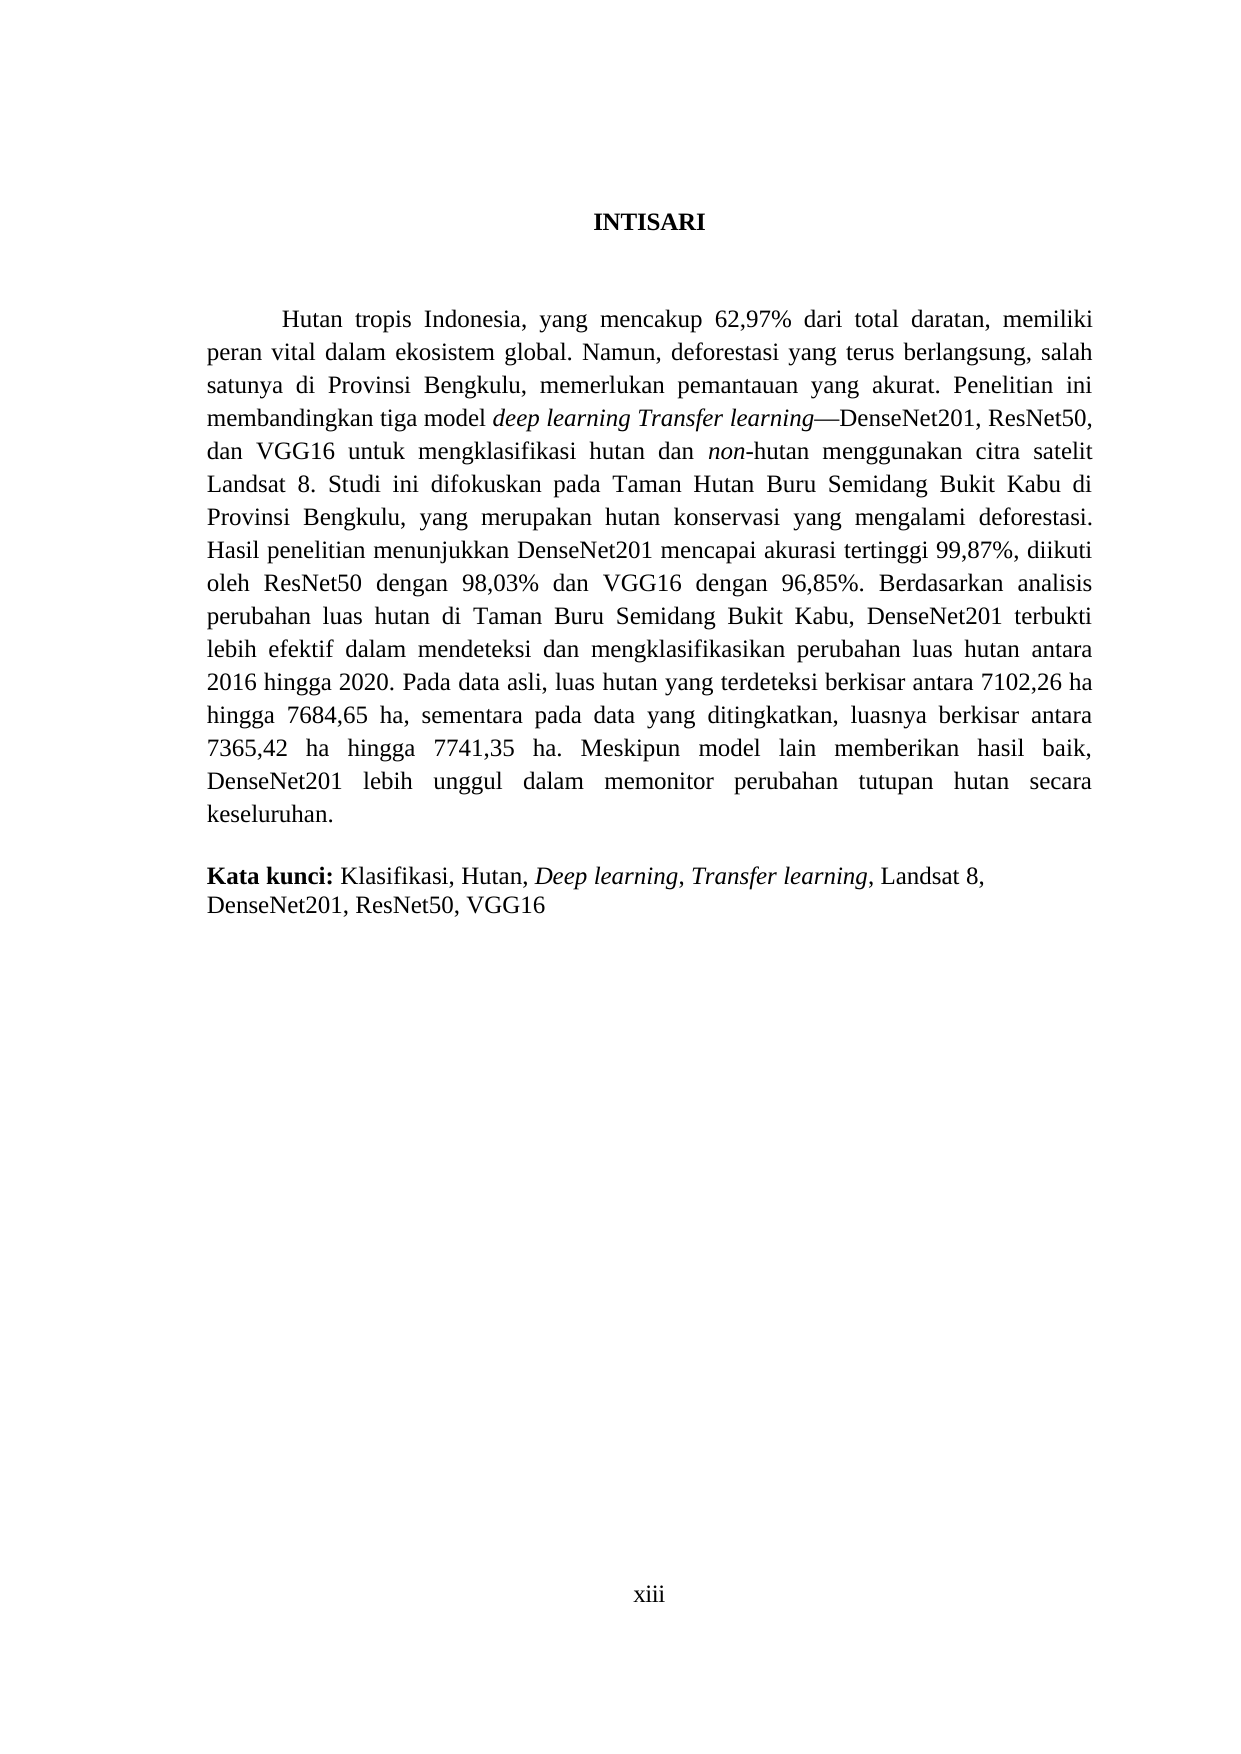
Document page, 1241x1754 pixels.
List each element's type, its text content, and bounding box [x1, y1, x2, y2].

subtitle INTISARI [177, 207, 1122, 235]
text Hutan tropis Indonesia, yang mencakup 62,97% dari total daratan, memiliki peran vital dalam ekosistem global. Namun, deforestasi yang terus berlangsung, salah satunya di Provinsi Bengkulu, memerlukan pemantauan yang akurat. Penelitian ini membandingkan tiga model deep learning Transfer learning—DenseNet201, ResNet50, dan VGG16 untuk mengklasifikasi hutan dan non-hutan menggunakan citra satelit Landsat 8. Studi ini difokuskan pada Taman Hutan Buru Semidang Bukit Kabu di Provinsi Bengkulu, yang merupakan hutan konservasi yang mengalami deforestasi. Hasil penelitian menunjukkan DenseNet201 mencapai akurasi tertinggi 99,87%, diikuti oleh ResNet50 dengan 98,03% dan VGG16 dengan 96,85%. Berdasarkan analisis perubahan luas hutan di Taman Buru Semidang Bukit Kabu, DenseNet201 terbukti lebih efektif dalam mendeteksi dan mengklasifikasikan perubahan luas hutan antara 2016 hingga 2020. Pada data asli, luas hutan yang terdeteksi berkisar antara 7102,26 ha hingga 7684,65 ha, sementara pada data yang ditingkatkan, luasnya berkisar antara 7365,42 ha hingga 7741,35 ha. Meskipun model lain memberikan hasil baik, DenseNet201 lebih unggul dalam memonitor perubahan tutupan hutan secara keseluruhan. [207, 304, 1093, 828]
text Kata kunci: Klasifikasi, Hutan, Deep learning, Transfer learning, Landsat 8, DenseNet201, ResNet50, VGG16 [207, 861, 1042, 918]
